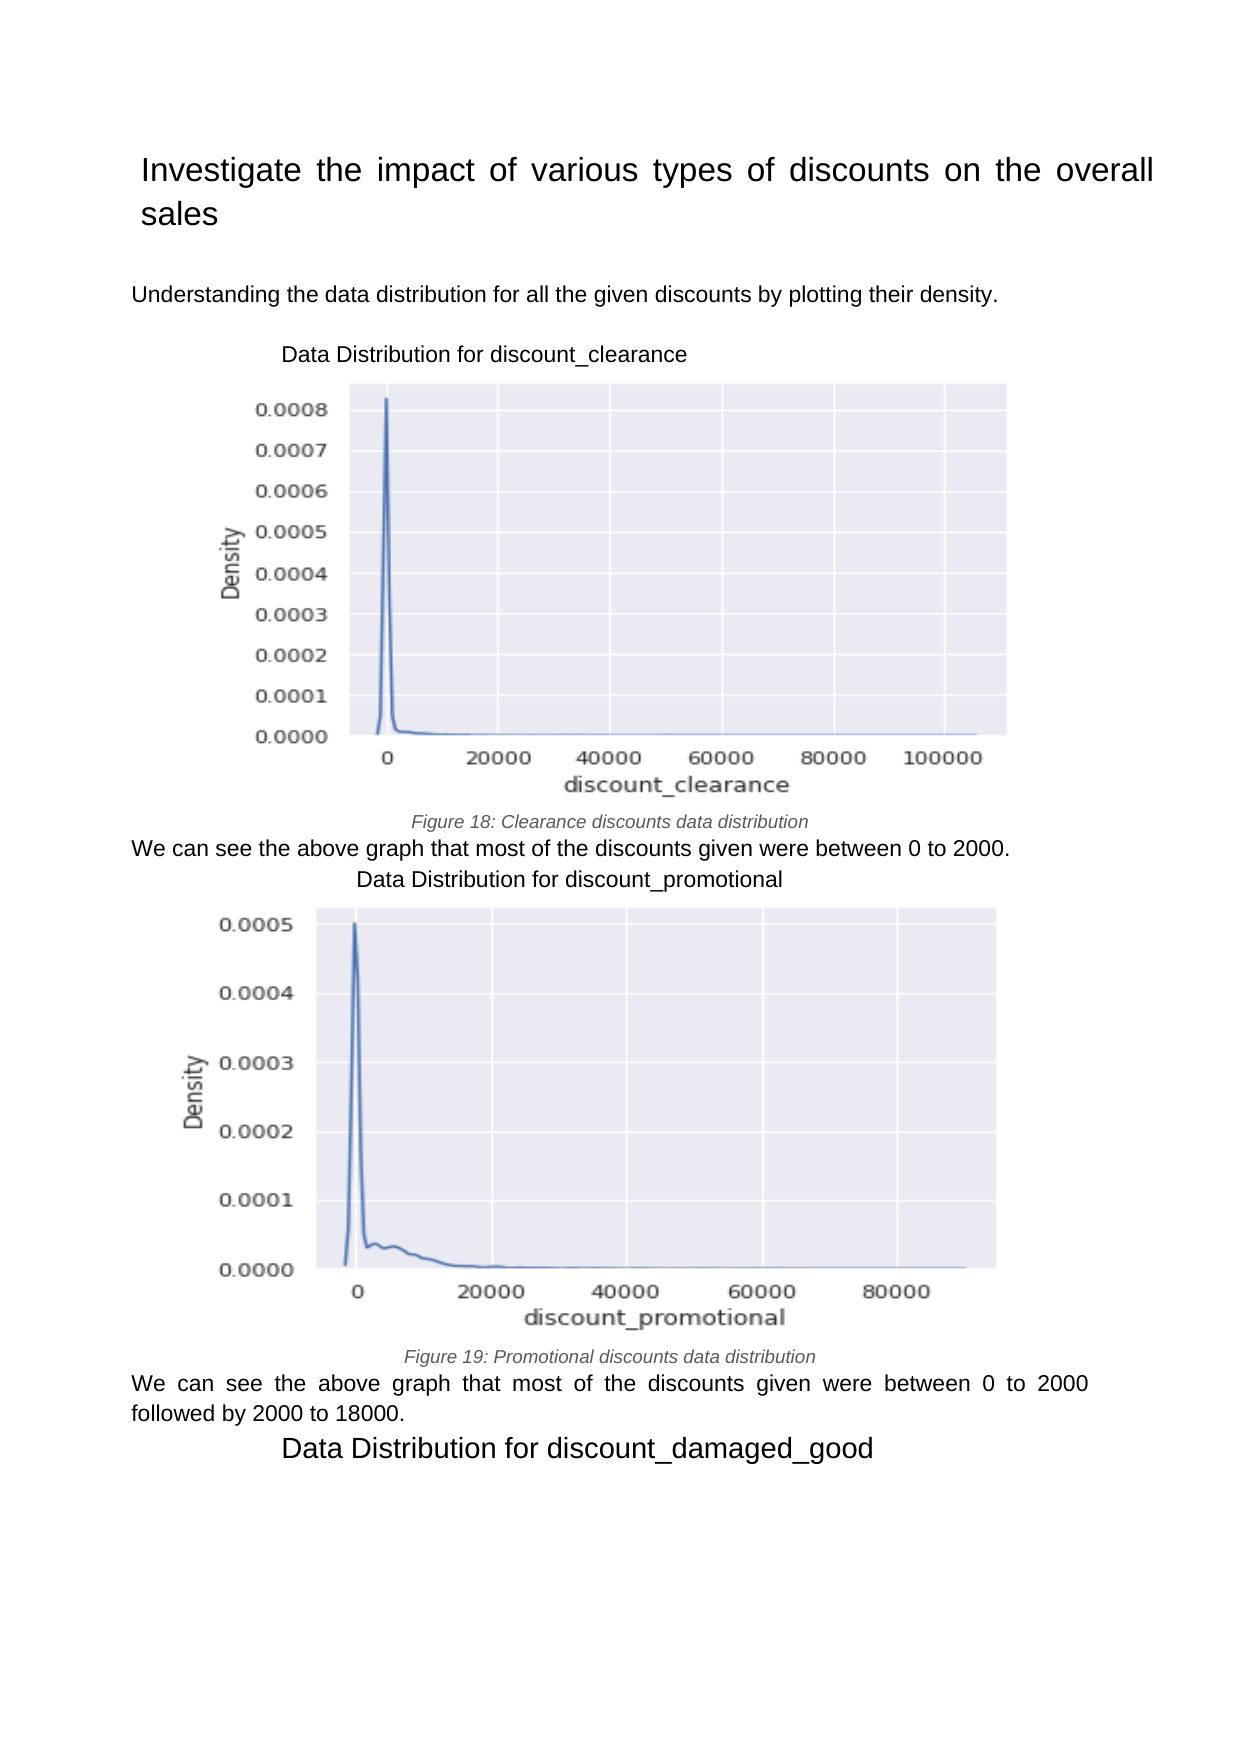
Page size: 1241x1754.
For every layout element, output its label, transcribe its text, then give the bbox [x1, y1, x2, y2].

text Data Distribution for discount_damaged_good [281, 1431, 1090, 1464]
picture [168, 895, 1011, 1342]
text Data Distribution for discount_clearance [206, 341, 1090, 368]
text We can see the above graph that most of the discounts given were between 0 to 2000. [131, 835, 1090, 862]
text Understanding the data distribution for all the given discounts by plotting their density. [131, 281, 1090, 307]
text We can see the above graph that most of the discounts given were between 0 to 2000 followed by 2000 to 18000. [131, 1370, 1090, 1427]
text Figure 18: Clearance discounts data distribution [131, 811, 1090, 832]
picture [206, 371, 1021, 807]
text Data Distribution for discount_promotional [356, 866, 1090, 892]
text Figure 19: Promotional discounts data distribution [131, 1345, 1090, 1367]
subtitle Investigate the impact of various types of discounts on the overall sales [141, 150, 1156, 233]
